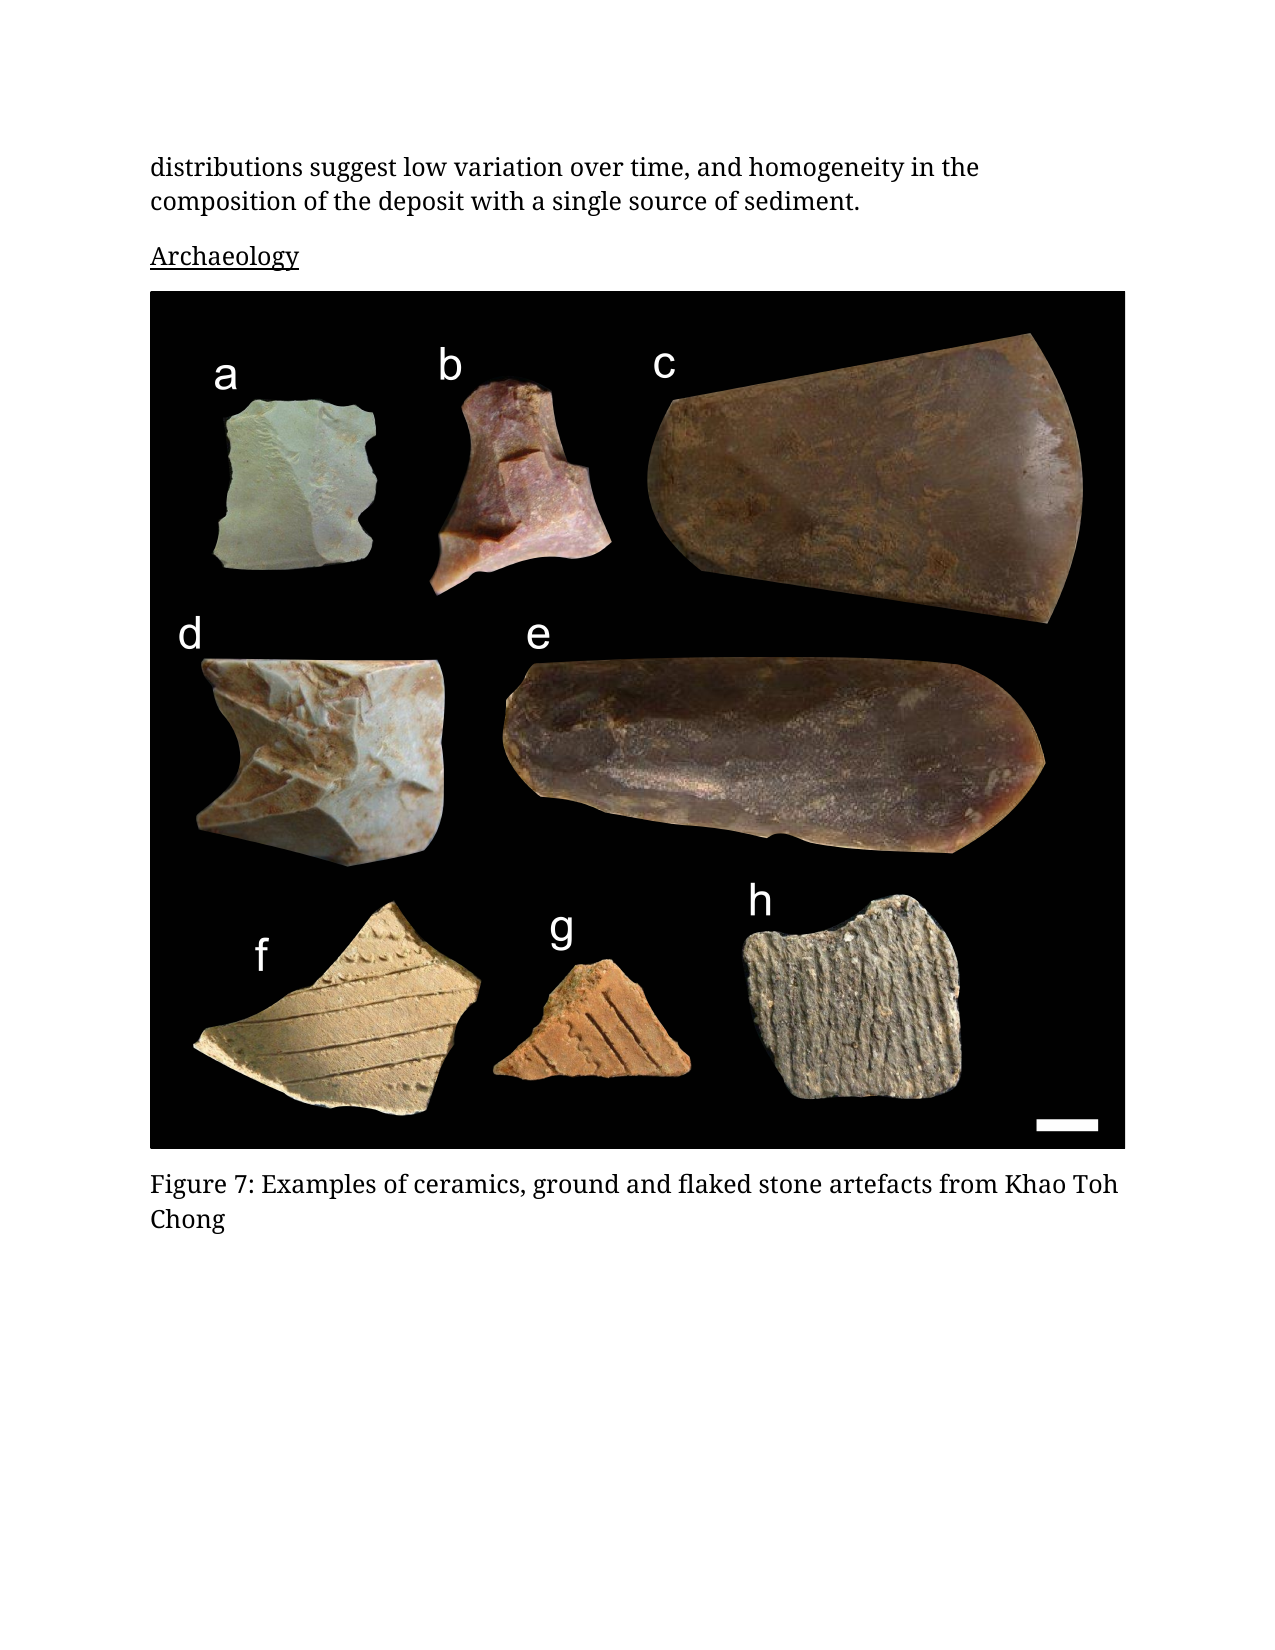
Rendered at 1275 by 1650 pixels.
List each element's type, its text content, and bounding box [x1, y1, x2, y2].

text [150, 150, 1125, 218]
picture [150, 291, 1125, 1149]
text Figure 7: Examples of ceramics, ground and flaked stone artefacts from Khao Toh Chong [150, 1167, 1125, 1235]
subtitle Archaeology [150, 239, 1125, 273]
